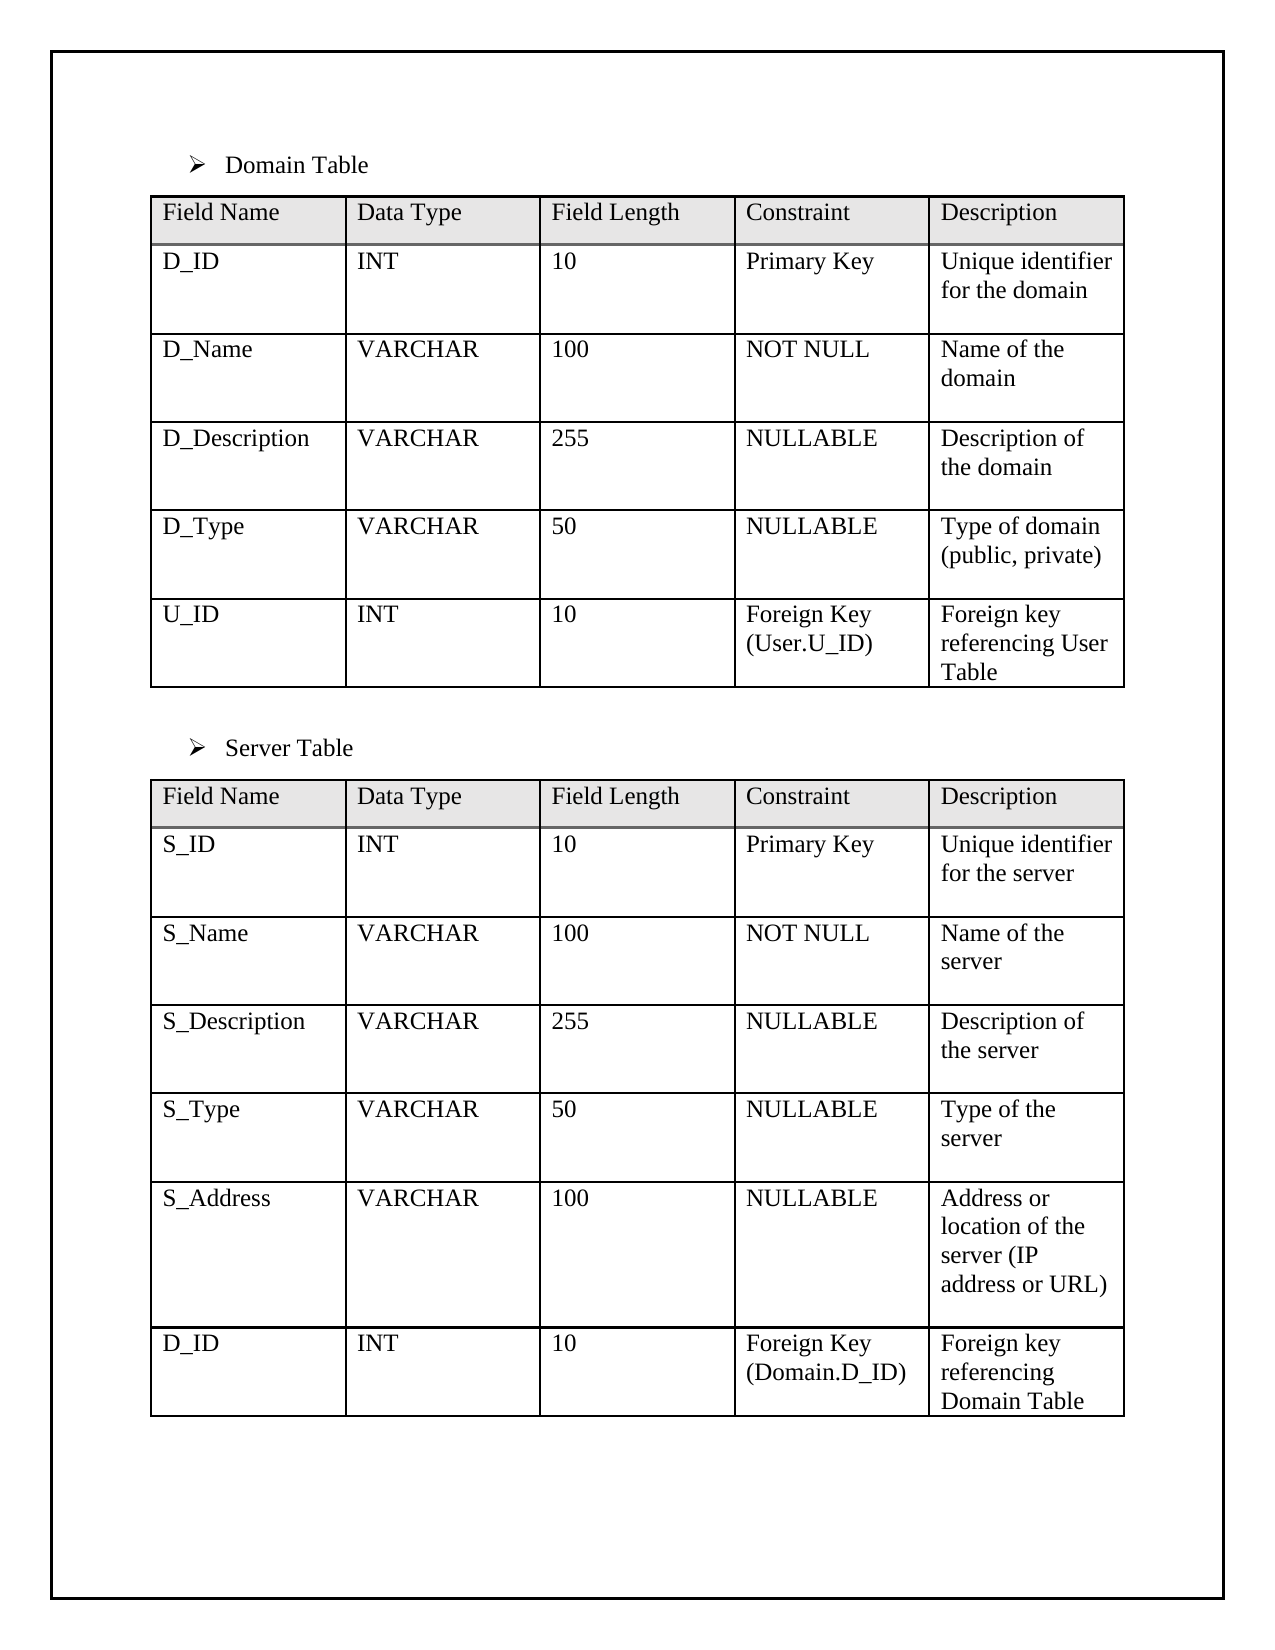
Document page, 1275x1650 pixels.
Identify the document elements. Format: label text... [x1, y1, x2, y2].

table_cell NOT NULL [736, 335, 928, 421]
table_cell Primary Key [736, 246, 928, 332]
table_header Description [930, 781, 1123, 826]
table_cell Foreign Key (User.U_ID) [736, 600, 928, 686]
table_cell Name of the domain [930, 335, 1123, 421]
table_cell 10 [541, 246, 734, 332]
table_cell INT [347, 600, 539, 686]
table_cell NULLABLE [736, 1006, 928, 1092]
table_cell Description of the server [930, 1006, 1123, 1092]
table_cell 10 [541, 829, 734, 916]
table_cell VARCHAR [347, 918, 539, 1004]
table_cell Unique identifier for the domain [930, 246, 1123, 332]
table_cell VARCHAR [347, 1183, 539, 1326]
table_cell 255 [541, 1006, 734, 1092]
table_header Constraint [736, 781, 928, 826]
table_header Data Type [347, 198, 539, 243]
table_cell U_ID [152, 600, 345, 686]
table_cell Unique identifier for the server [930, 829, 1123, 916]
table_header Constraint [736, 198, 928, 243]
table_cell NULLABLE [736, 1094, 928, 1181]
table_cell S_Type [152, 1094, 345, 1181]
table_cell NULLABLE [736, 423, 928, 509]
table_cell 100 [541, 335, 734, 421]
table_cell D_ID [152, 246, 345, 332]
table_cell S_ID [152, 829, 345, 916]
table_cell 100 [541, 918, 734, 1004]
table_cell NULLABLE [736, 1183, 928, 1326]
table_cell Name of the server [930, 918, 1123, 1004]
table_header Field Name [152, 198, 345, 243]
table_cell S_Name [152, 918, 345, 1004]
table_cell 100 [541, 1183, 734, 1326]
list Server Table [187, 733, 1125, 762]
table_header Field Name [152, 781, 345, 826]
table_cell S_Description [152, 1006, 345, 1092]
table_cell VARCHAR [347, 1094, 539, 1181]
table_cell VARCHAR [347, 511, 539, 597]
table_cell INT [347, 1329, 539, 1415]
table_cell INT [347, 246, 539, 332]
table_cell INT [347, 829, 539, 916]
table_cell VARCHAR [347, 335, 539, 421]
table_header Description [930, 198, 1123, 243]
table_cell D_Type [152, 511, 345, 597]
table_cell VARCHAR [347, 423, 539, 509]
table_header Data Type [347, 781, 539, 826]
table_cell VARCHAR [347, 1006, 539, 1092]
table_cell D_ID [152, 1329, 345, 1415]
table_cell Foreign key referencing Domain Table [930, 1329, 1123, 1415]
table_cell 50 [541, 1094, 734, 1181]
table_cell 255 [541, 423, 734, 509]
table_cell D_Name [152, 335, 345, 421]
table_cell 10 [541, 1329, 734, 1415]
table_cell Address or location of the server (IP address or URL) [930, 1183, 1123, 1326]
table_cell D_Description [152, 423, 345, 509]
table_header Field Length [541, 198, 734, 243]
table_cell Description of the domain [930, 423, 1123, 509]
table_cell Type of domain (public, private) [930, 511, 1123, 597]
table_cell 50 [541, 511, 734, 597]
table_cell 10 [541, 600, 734, 686]
table_cell NULLABLE [736, 511, 928, 597]
table_cell S_Address [152, 1183, 345, 1326]
table_cell Foreign key referencing User Table [930, 600, 1123, 686]
table_header Field Length [541, 781, 734, 826]
table_cell NOT NULL [736, 918, 928, 1004]
table_cell Foreign Key (Domain.D_ID) [736, 1329, 928, 1415]
table_cell Primary Key [736, 829, 928, 916]
table_cell Type of the server [930, 1094, 1123, 1181]
list Domain Table [187, 150, 1125, 179]
